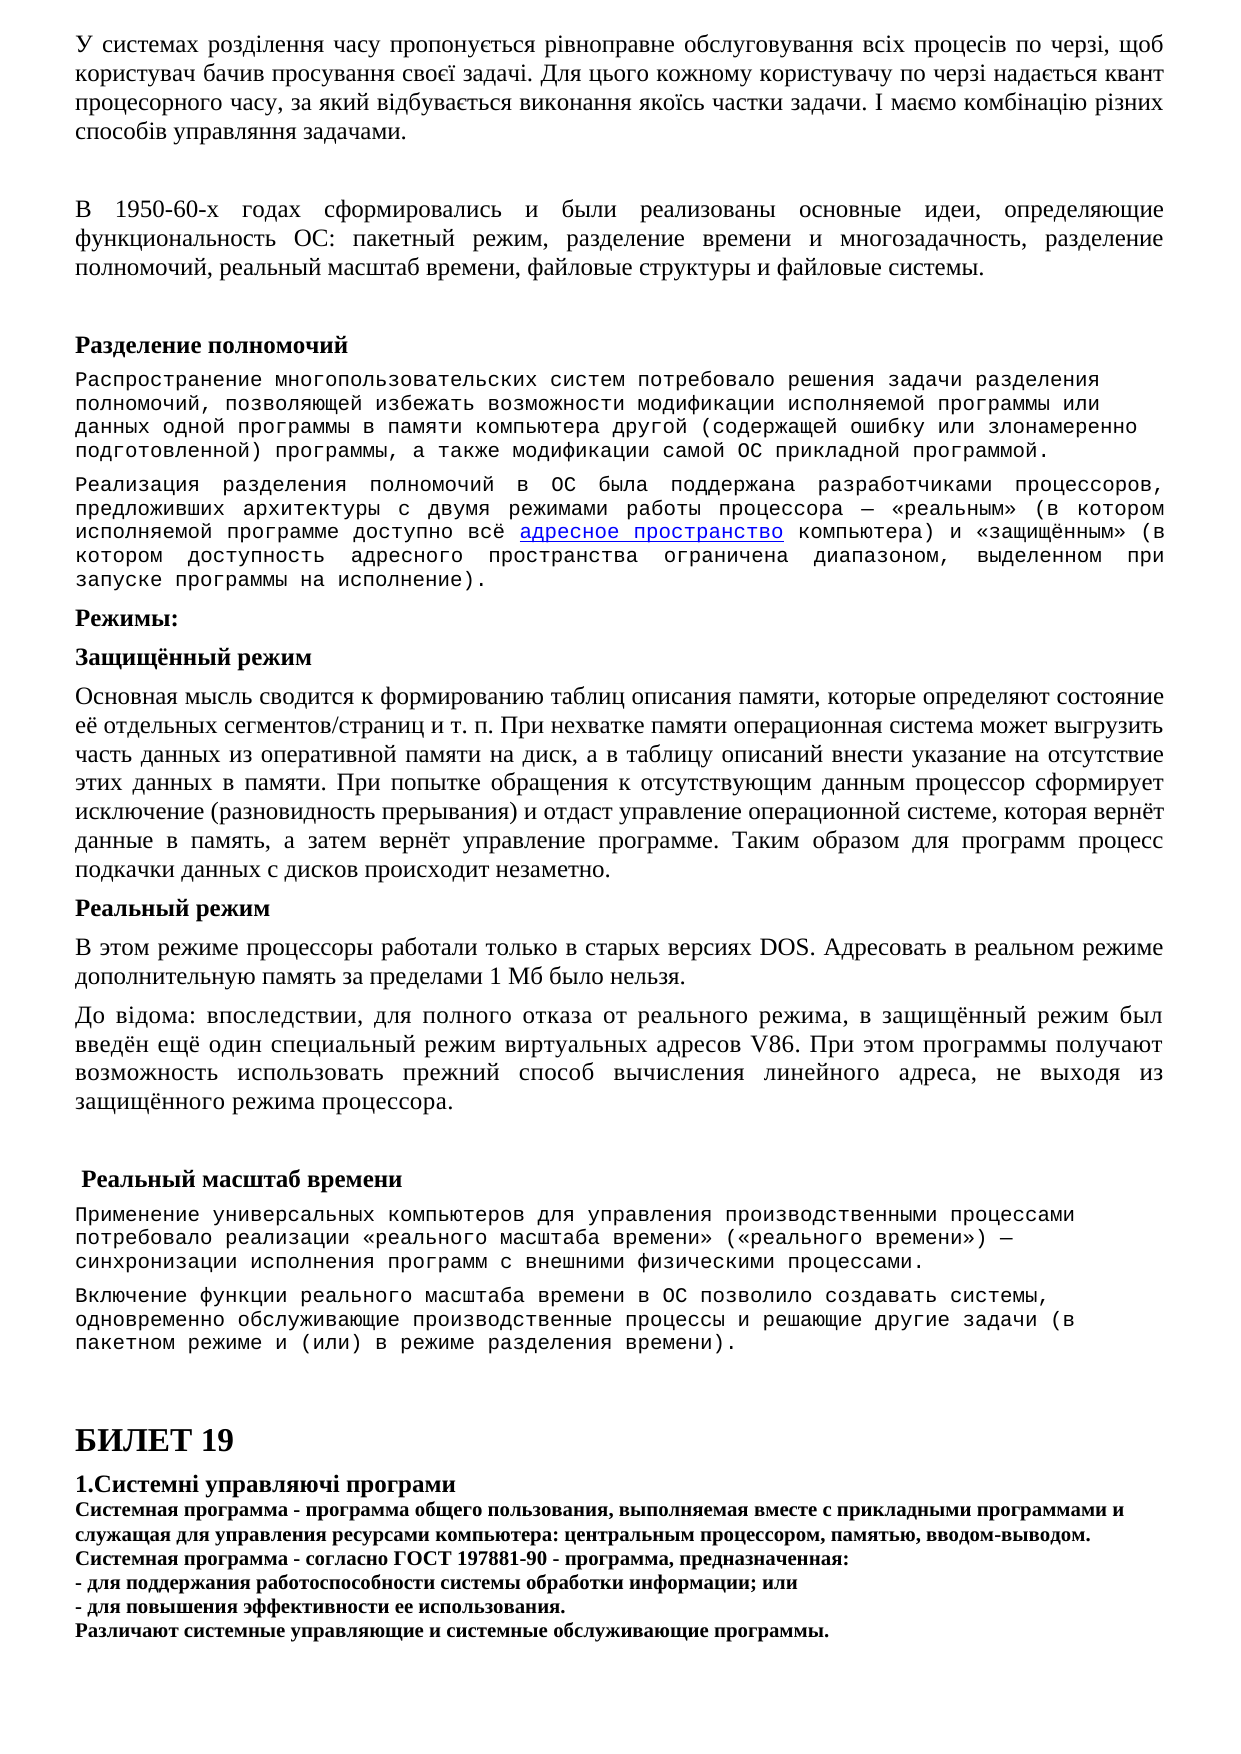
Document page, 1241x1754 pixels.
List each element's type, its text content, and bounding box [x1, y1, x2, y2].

text В 1950-60-х годах сформировались и были реализованы основные идеи, определяющие функциональность ОС: пакетный режим, разделение времени и многозадачность, разделение полномочий, реальный масштаб времени, файловые структуры и файловые системы. [75, 194, 1165, 280]
subtitle - для повышения эффективности ее использования. [75, 1594, 1165, 1618]
text Распространение многопользовательских систем потребовало решения задачи разделения полномочий, позволяющей избежать возможности модификации исполняемой программы или данных одной программы в памяти компьютера другой (содержащей ошибку или злонамеренно подготовленной) программы, а также модификации самой ОС прикладной программой. [75, 369, 1165, 464]
text 1.Системні управляючі програми [75, 1469, 1165, 1497]
text В этом режиме процессоры работали только в старых версиях DOS. Адресовать в реальном режиме дополнительную память за пределами 1 Мб было нельзя. [75, 932, 1165, 989]
text У системах розділення часу пропонується рівноправне обслуговування всіх процесів по черзі, щоб користувач бачив просування своєї задачі. Для цього кожному користувачу по черзі надається квант процесорного часу, за який відбувається виконання якоїсь частки задачи. І маємо комбінацію різних способів управляння задачами. [75, 29, 1165, 144]
text До вiдома: впоследствии, для полного отказа от реального режима, в защищённый режим был введён ещё один специальный режим виртуальных адресов V86. При этом программы получают возможность использовать прежний способ вычисления линейного адреса, не выходя из защищённого режима процессора. [75, 1000, 1165, 1115]
text Применение универсальных компьютеров для управления производственными процессами потребовало реализации «реального масштаба времени» («реального времени») — синхронизации исполнения программ с внешними физическими процессами. [75, 1204, 1165, 1274]
text Реализация разделения полномочий в ОС была поддержана разработчиками процессоров, предложивших архитектуры с двумя режимами работы процессора — «реальным» (в котором исполняемой программе доступно всё адресное пространство компьютера) и «защищённым» (в котором доступность адресного пространства ограничена диапазоном, выделенном при запуске программы на исполнение). [75, 474, 1165, 592]
text Реальный режим [75, 893, 1165, 922]
text Включение функции реального масштаба времени в ОС позволило создавать системы, одновременно обслуживающие производственные процессы и решающие другие задачи (в пакетном режиме и (или) в режиме разделения времени). [75, 1285, 1165, 1356]
subtitle Различают системные управляющие и системные обслуживающие программы. [75, 1618, 1165, 1642]
text Защищённый режим [75, 642, 1165, 671]
subtitle - для поддержания работоспособности системы обработки информации; или [75, 1569, 1165, 1594]
subtitle Системная программа - программа общего пользования, выполняемая вместе с прикладными программами и служащая для управления ресурсами компьютера: центральным процессором, памятью, вводом-выводом. [75, 1497, 1165, 1546]
text Разделение полномочий [75, 330, 1165, 359]
text Реальный масштаб времени [75, 1164, 1165, 1193]
text БИЛЕТ 19 [75, 1420, 1165, 1458]
subtitle Системная программа - согласно ГОСТ 197881-90 - программа, предназначенная: [75, 1546, 1165, 1569]
text Режимы: [75, 603, 1165, 632]
text Основная мысль сводится к формированию таблиц описания памяти, которые определяют состояние её отдельных сегментов/страниц и т. п. При нехватке памяти операционная система может выгрузить часть данных из оперативной памяти на диск, а в таблицу описаний внести указание на отсутствие этих данных в памяти. При попытке обращения к отсутствующим данным процессор сформирует исключение (разновидность прерывания) и отдаст управление операционной системе, которая вернёт данные в память, а затем вернёт управление программе. Таким образом для программ процесс подкачки данных с дисков происходит незаметно. [75, 681, 1165, 882]
